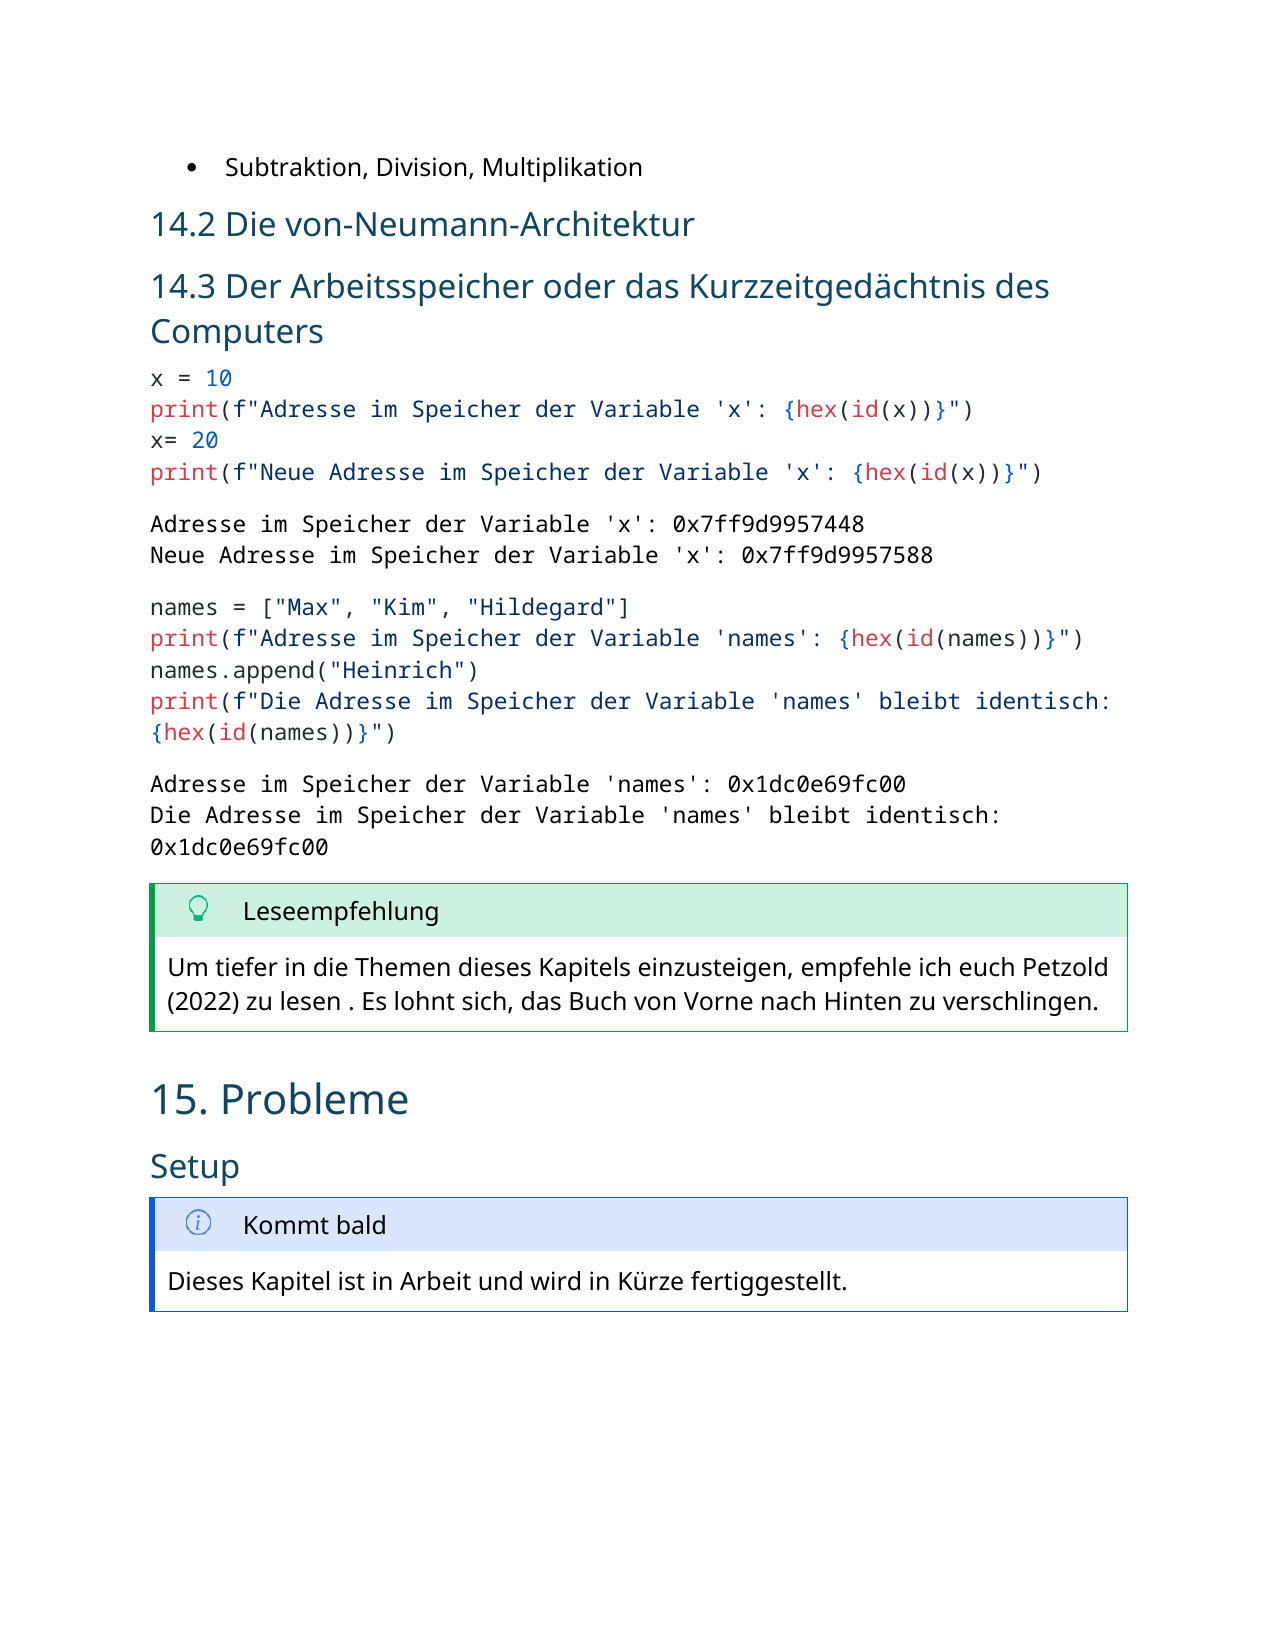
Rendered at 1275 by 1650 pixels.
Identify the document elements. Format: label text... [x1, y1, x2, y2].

table_cell Um tiefer in die Themen dieses Kapitels einzusteigen, empfehle ich euch Petzold (2022) zu lesen . Es lohnt sich, das Buch von Vorne nach Hinten zu verschlingen. [155, 937, 1127, 1031]
text Adresse im Speicher der Variable 'names': 0x1dc0e69fc00 Die Adresse im Speicher der Variable 'names' bleibt identisch: 0x1dc0e69fc00 [150, 768, 1125, 862]
subtitle 14.3 Der Arbeitsspeicher oder das Kurzzeitgedächtnis des Computers [150, 263, 1125, 354]
table_header Leseempfehlung [155, 884, 1127, 937]
table_cell Dieses Kapitel ist in Arbeit und wird in Kürze fertiggestellt. [155, 1251, 1127, 1311]
subtitle Setup [150, 1143, 1125, 1188]
text Adresse im Speicher der Variable 'x': 0x7ff9d9957448 Neue Adresse im Speicher der Variable 'x': 0x7ff9d9957588 [150, 508, 1125, 570]
subtitle 14.2 Die von-Neumann-Architektur [150, 201, 1125, 246]
list Subtraktion, Division, Multiplikation [187, 150, 1125, 184]
text names = ["Max", "Kim", "Hildegard"] print(f"Adresse im Speicher der Variable 'names': {hex(id(names))}") names.append("Heinrich") print(f"Die Adresse im Speicher der Variable 'names' bleibt identisch: {hex(id(names))}") [150, 591, 1125, 747]
text x = 10 print(f"Adresse im Speicher der Variable 'x': {hex(id(x))}") x= 20 print(f"Neue Adresse im Speicher der Variable 'x': {hex(id(x))}") [150, 362, 1125, 487]
subtitle 15. Probleme [150, 1069, 1125, 1126]
picture [186, 1209, 211, 1235]
picture [186, 895, 211, 921]
table_header Kommt bald [155, 1198, 1127, 1251]
